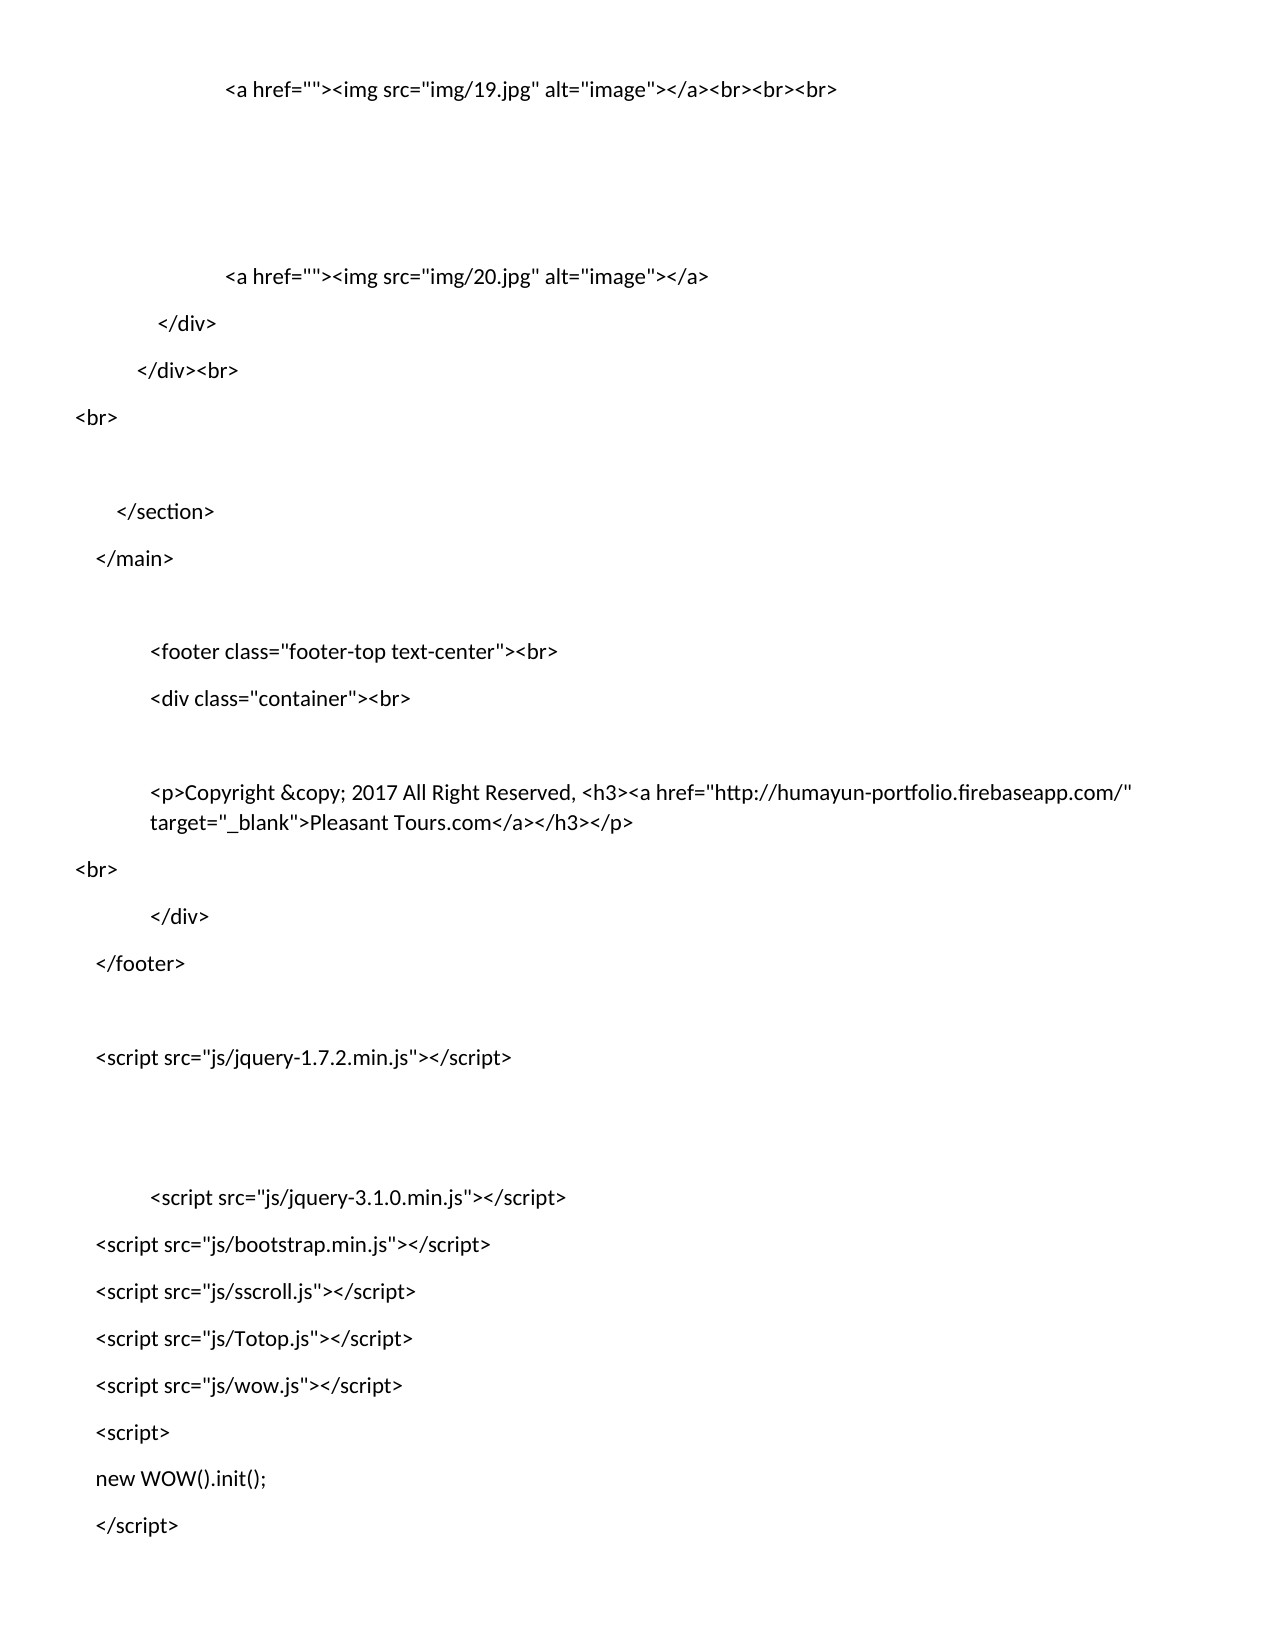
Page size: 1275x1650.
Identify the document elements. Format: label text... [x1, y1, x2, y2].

text </section> [75, 497, 1200, 525]
text new WOW().init(); [75, 1464, 1200, 1493]
text <footer class="footer-top text-center"><br> [75, 637, 1200, 666]
text <script src="js/bootstrap.min.js"></script> [75, 1230, 1200, 1258]
text <br> [75, 403, 1200, 431]
text </div> [75, 309, 1200, 337]
text </main> [75, 544, 1200, 572]
text <script src="js/jquery-3.1.0.min.js"></script> [75, 1183, 1200, 1211]
text <a href=""><img src="img/20.jpg" alt="image"></a> [75, 262, 1200, 291]
text <a href=""><img src="img/19.jpg" alt="image"></a><br><br><br> [75, 75, 1200, 103]
text </div> [75, 902, 1200, 930]
text <div class="container"><br> [75, 684, 1200, 712]
text <script src="js/Totop.js"></script> [75, 1324, 1200, 1352]
text </footer> [75, 949, 1200, 977]
text <script> [75, 1418, 1200, 1446]
text <br> [75, 855, 1200, 883]
text <script src="js/wow.js"></script> [75, 1371, 1200, 1399]
text <script src="js/jquery-1.7.2.min.js"></script> [75, 1043, 1200, 1071]
text </div><br> [75, 356, 1200, 384]
text </script> [75, 1511, 1200, 1539]
text <p>Copyright &copy; 2017 All Right Reserved, <h3><a href="http://humayun-portfolio.firebaseapp.com/" target="_blank">Pleasant Tours.com</a></h3></p> [75, 778, 1200, 836]
text <script src="js/sscroll.js"></script> [75, 1277, 1200, 1305]
